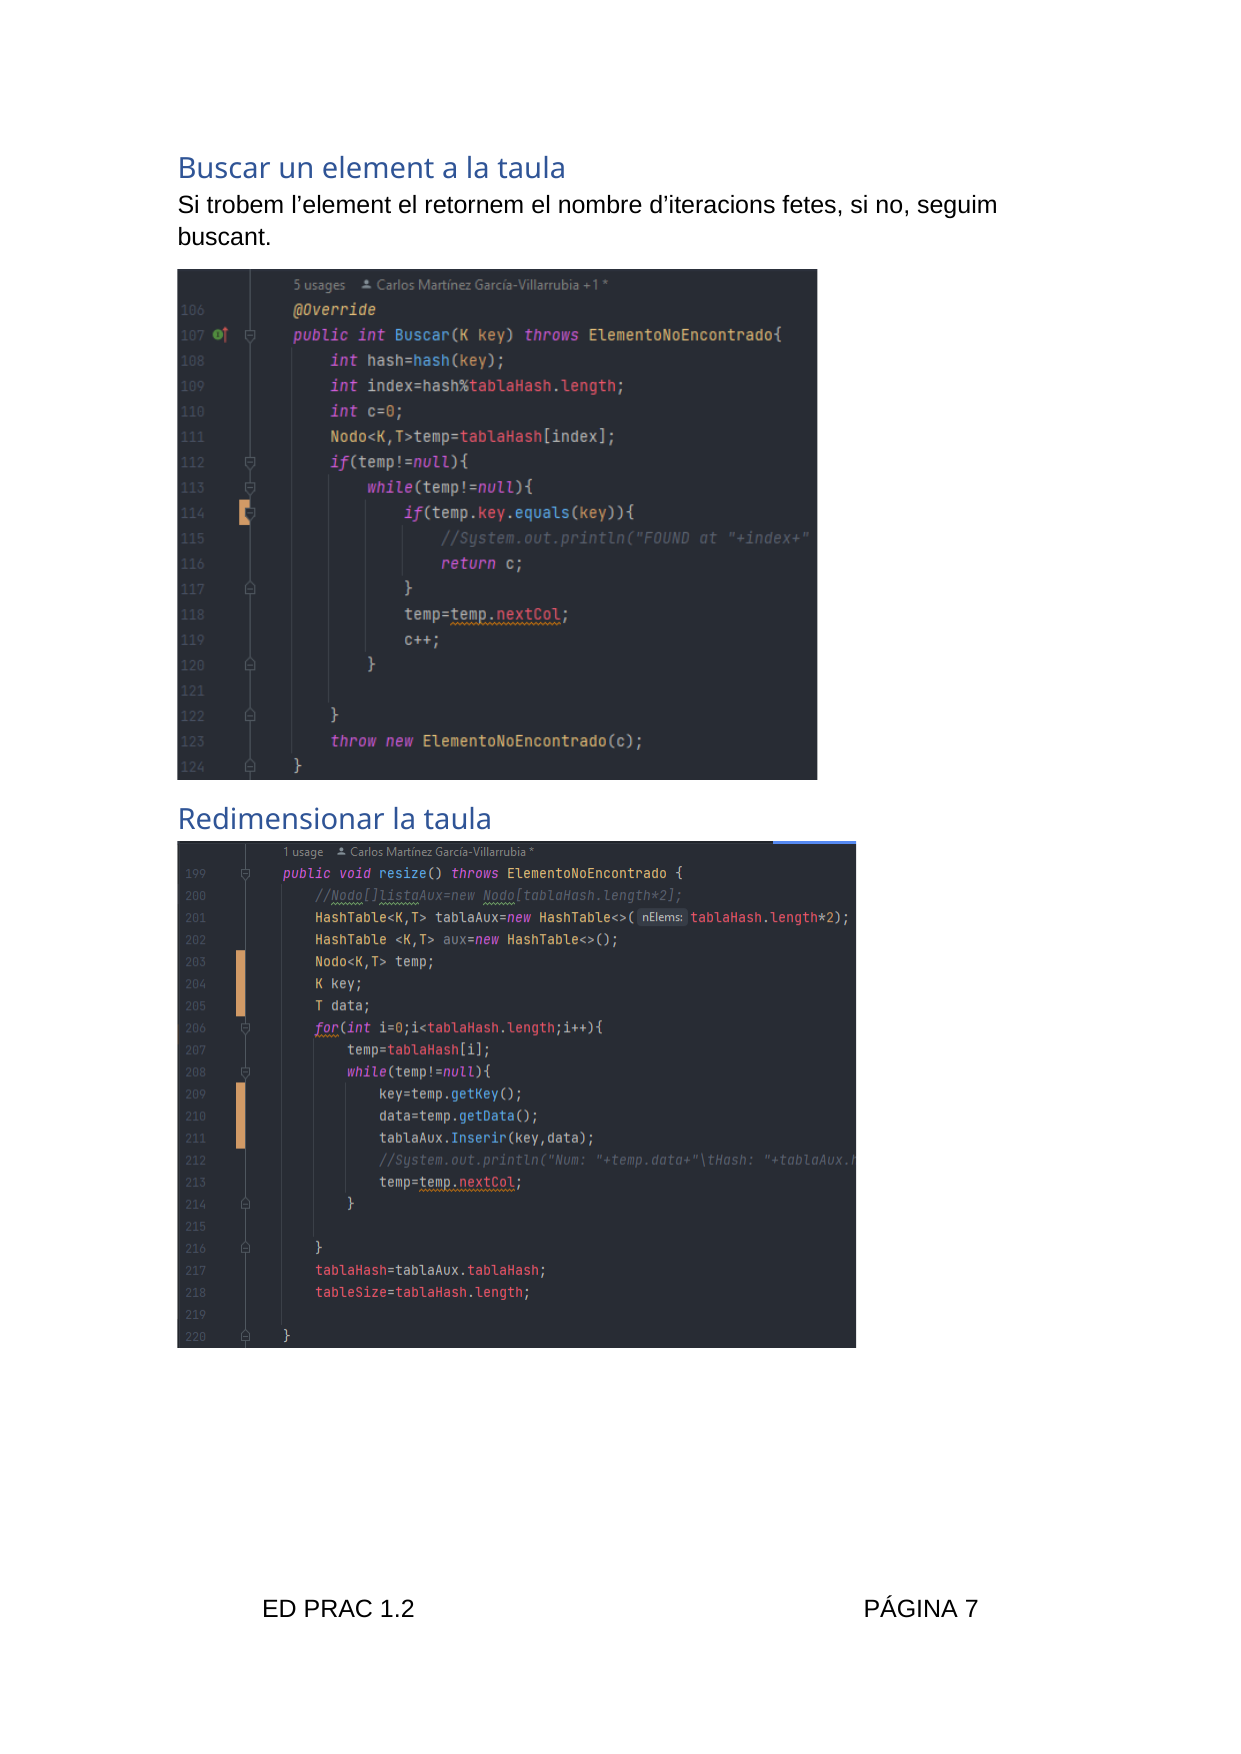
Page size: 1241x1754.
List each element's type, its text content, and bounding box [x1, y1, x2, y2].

text Si trobem l’element el retornem el nombre d’iteracions fetes, si no, seguim buscant. [177, 190, 1063, 250]
subtitle Buscar un element a la taula [177, 148, 1063, 187]
picture [177, 269, 818, 780]
picture [177, 841, 857, 1348]
subtitle Redimensionar la taula [177, 798, 1063, 838]
